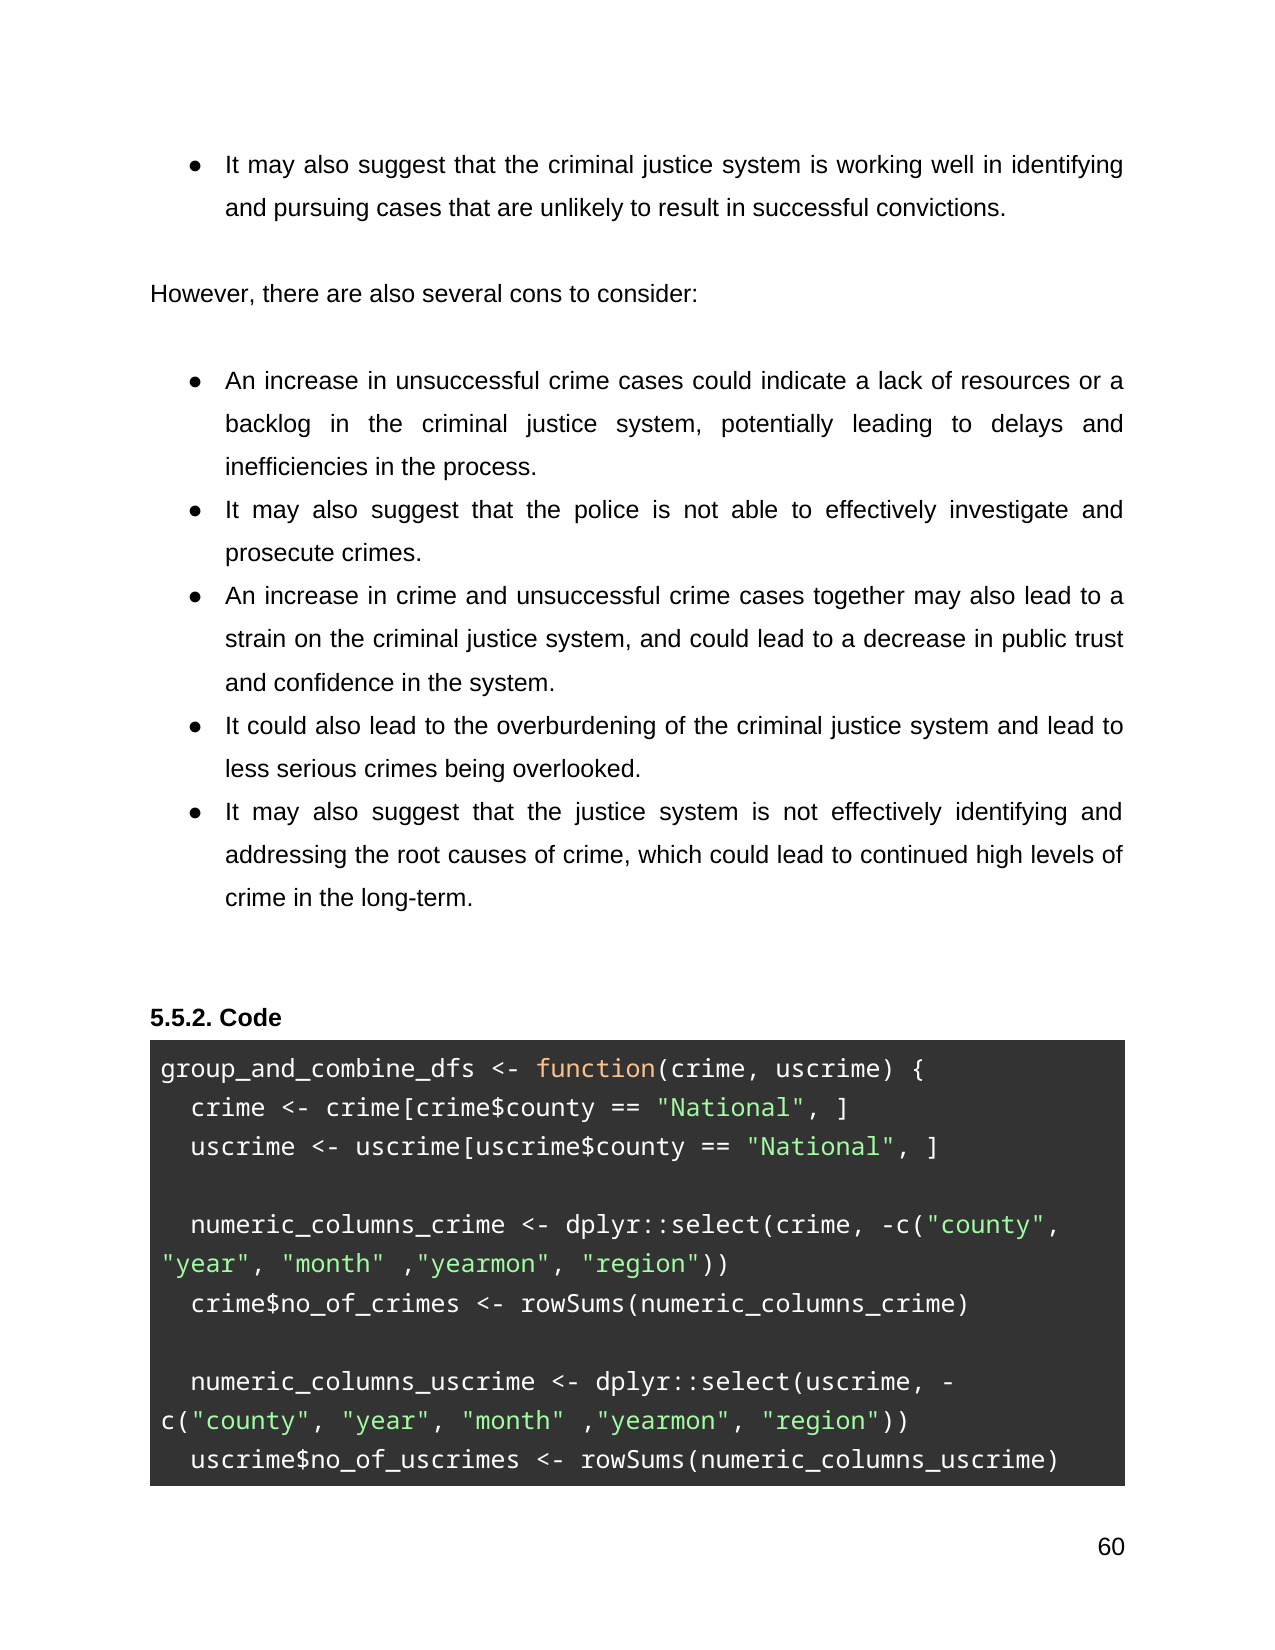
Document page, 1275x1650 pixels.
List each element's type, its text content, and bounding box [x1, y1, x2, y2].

list It may also suggest that the police is not able to effectively investigate and prosecute crimes. [187, 495, 1125, 567]
list It could also lead to the overburdening of the criminal justice system and lead to less serious crimes being overlooked. [187, 711, 1125, 782]
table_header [150, 1040, 1125, 1486]
subtitle 5.5.2. Code [150, 1003, 1125, 1031]
list It may also suggest that the justice system is not effectively identifying and addressing the root causes of crime, which could lead to continued high levels of crime in the long-term. [187, 797, 1125, 912]
text However, there are also several cons to consider: [150, 279, 1125, 308]
list It may also suggest that the criminal justice system is working well in identifying and pursuing cases that are unlikely to result in successful convictions. [187, 150, 1125, 222]
list An increase in unsuccessful crime cases could indicate a lack of resources or a backlog in the criminal justice system, potentially leading to delays and inefficiencies in the process. [187, 366, 1125, 481]
list An increase in crime and unsuccessful crime cases together may also lead to a strain on the criminal justice system, and could lead to a decrease in public trust and confidence in the system. [187, 581, 1125, 696]
